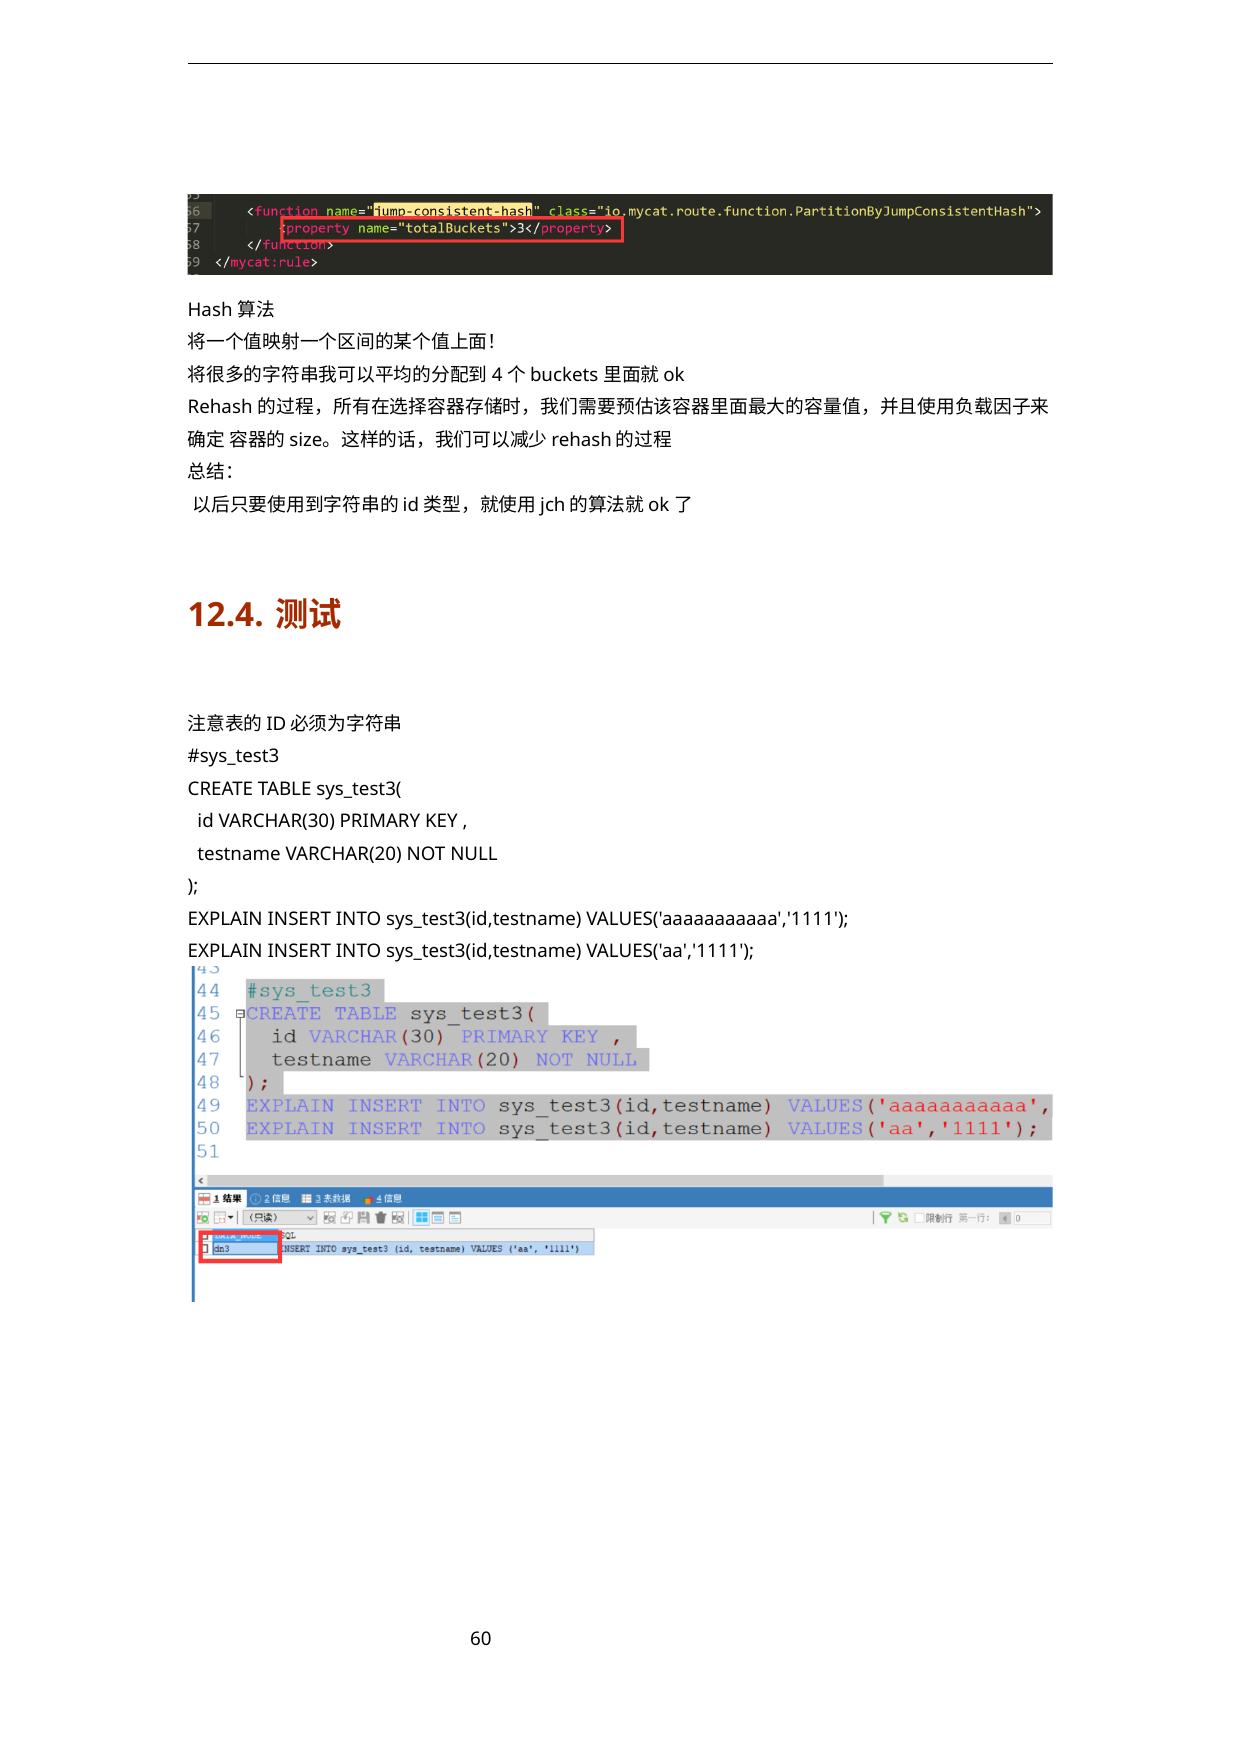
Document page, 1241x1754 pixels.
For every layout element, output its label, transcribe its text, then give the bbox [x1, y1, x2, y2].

text ); [187, 869, 1053, 901]
picture [187, 194, 1053, 275]
text CREATE TABLE sys_test3( [187, 771, 1053, 804]
text 将很多的字符串我可以平均的分配到 4 个buckets 里面就ok [187, 357, 1053, 389]
text testname VARCHAR(20) NOT NULL [187, 836, 1053, 869]
text 将一个值映射一个区间的某个值上面！ [187, 324, 1053, 357]
text EXPLAIN INSERT INTO sys_test3(id,testname) VALUES('aa','1111'); [187, 934, 1053, 966]
text 总结： [187, 454, 1053, 487]
text Hash 算法 [187, 292, 1053, 324]
text #sys_test3 [187, 739, 1053, 771]
picture [187, 966, 1053, 1302]
text EXPLAIN INSERT INTO sys_test3(id,testname) VALUES('aaaaaaaaaaa','1111'); [187, 901, 1053, 934]
text id VARCHAR(30) PRIMARY KEY , [187, 804, 1053, 836]
text Rehash 的过程，所有在选择容器存储时，我们需要预估该容器里面最大的容量值，并且使用负载因子来确定 容器的size。这样的话，我们可以减少rehash的过程 [187, 389, 1053, 454]
subtitle 测试 [187, 579, 1053, 644]
text 注意表的ID必须为字符串 [187, 706, 1053, 739]
text 以后只要使用到字符串的id 类型，就使用jch的算法就ok 了 [187, 487, 1053, 519]
